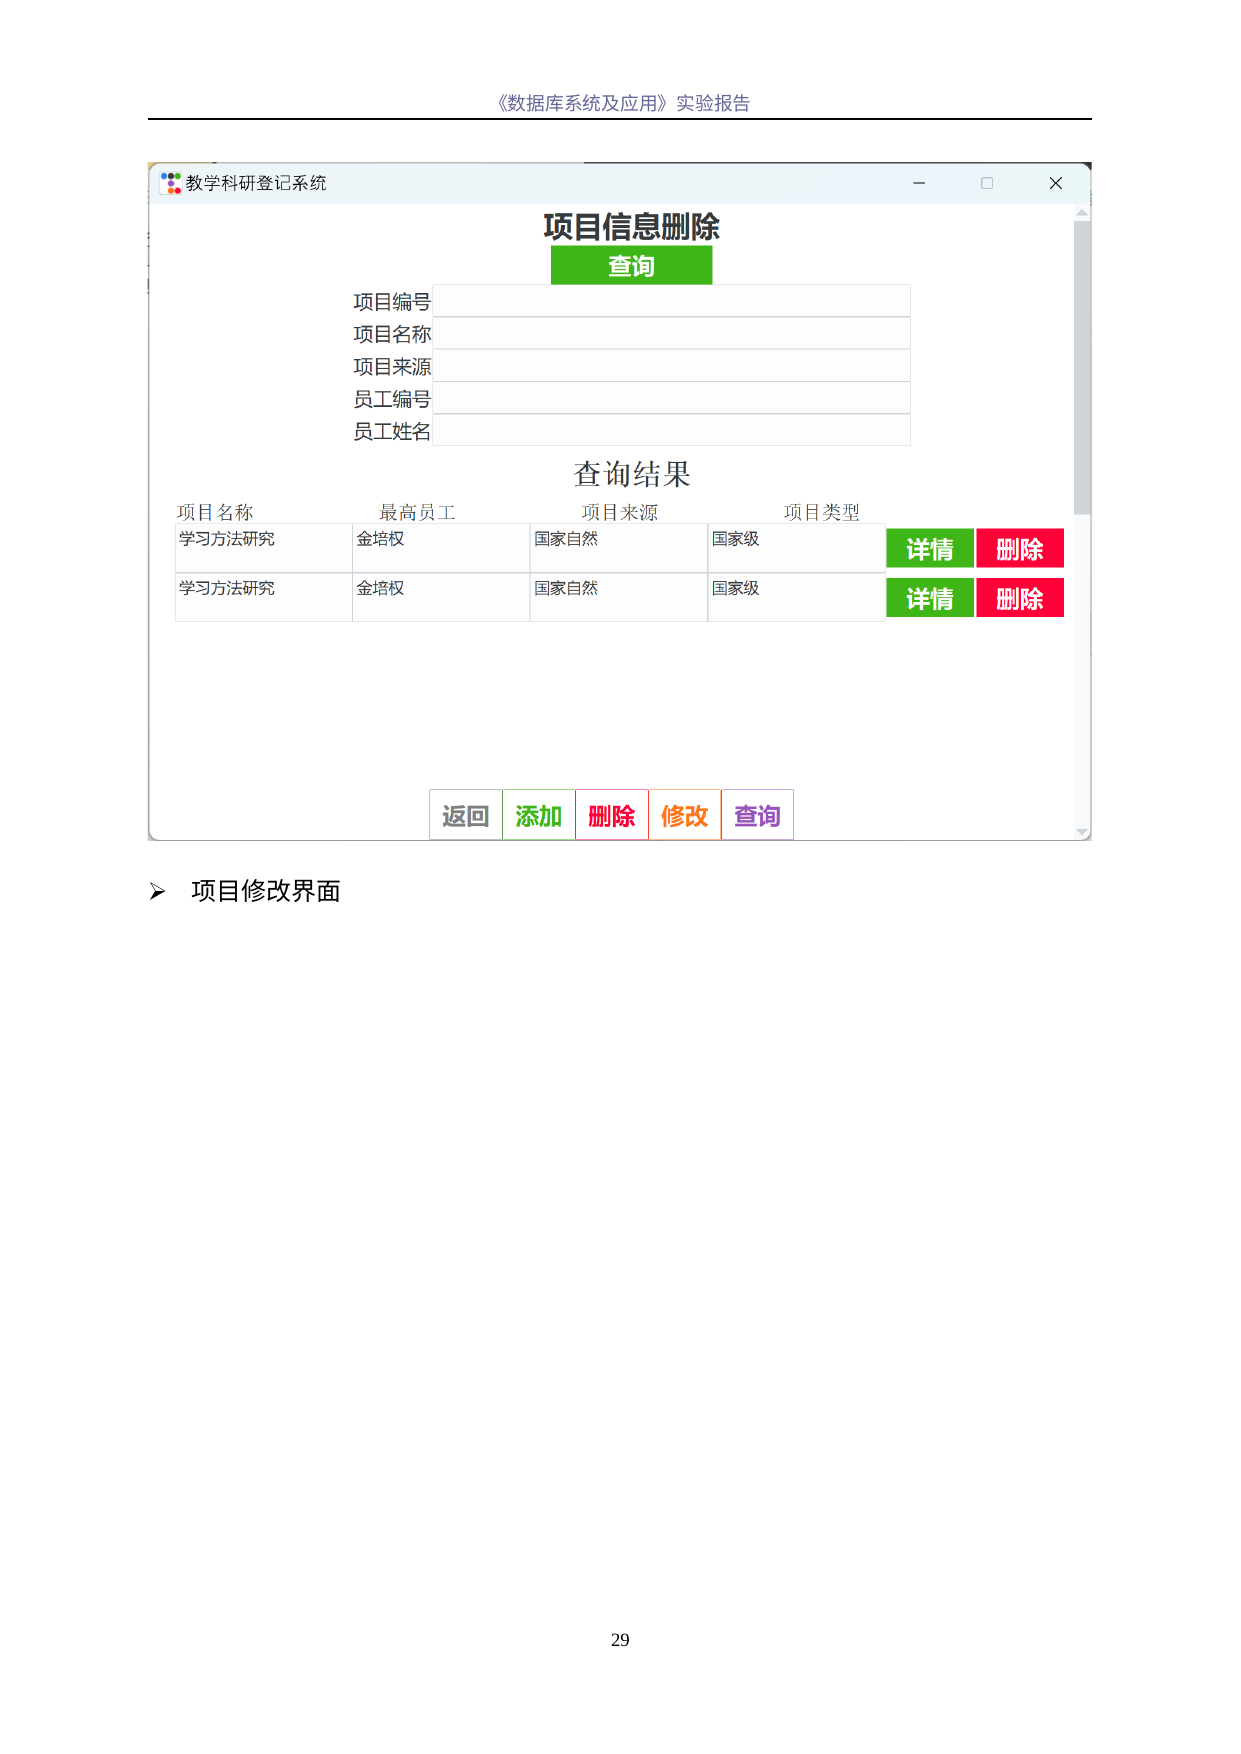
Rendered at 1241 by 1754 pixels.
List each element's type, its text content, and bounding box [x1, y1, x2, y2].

picture [147, 162, 1092, 841]
list 项目修改界面 [148, 857, 1092, 922]
